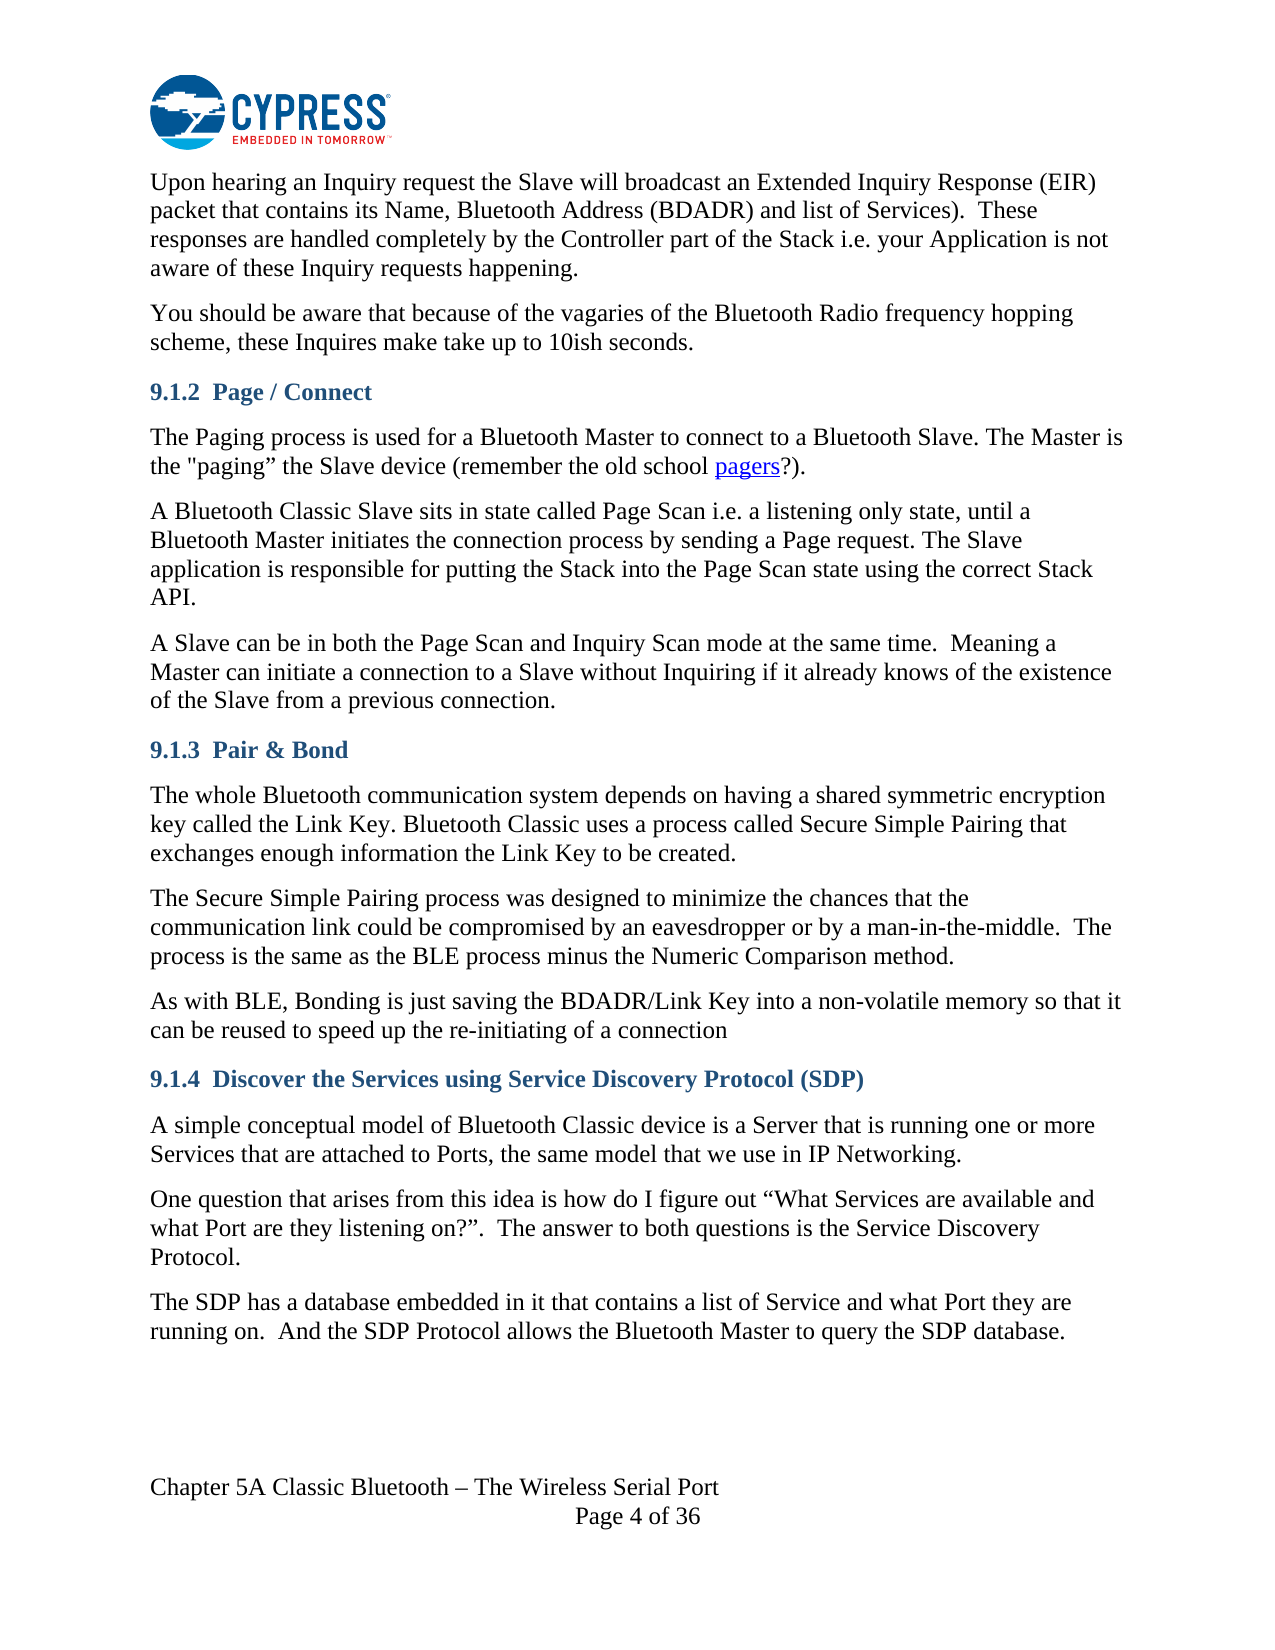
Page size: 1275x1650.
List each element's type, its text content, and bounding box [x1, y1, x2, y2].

text As with BLE, Bonding is just saving the BDADR/Link Key into a non-volatile memory so that it can be reused to speed up the re-initiating of a connection [150, 986, 1125, 1044]
subtitle Page / Connect [150, 377, 1125, 405]
text The SDP has a database embedded in it that contains a list of Service and what Port they are running on. And the SDP Protocol allows the Bluetooth Master to query the SDP database. [150, 1287, 1125, 1344]
text You should be aware that because of the vagaries of the Bluetooth Radio frequency hopping scheme, these Inquires make take up to 10ish seconds. [150, 298, 1125, 356]
text The Secure Simple Pairing process was designed to minimize the chances that the communication link could be compromised by an eavesdropper or by a man-in-the-middle. The process is the same as the BLE process minus the Numeric Comparison method. [150, 883, 1125, 969]
text Upon hearing an Inquiry request the Slave will broadcast an Extended Inquiry Response (EIR) packet that contains its Name, Bluetooth Address (BDADR) and list of Services). These responses are handled completely by the Controller part of the Stack i.e. your Application is not aware of these Inquiry requests happening. [150, 167, 1125, 282]
text A Slave can be in both the Page Scan and Inquiry Scan mode at the same time. Meaning a Master can initiate a connection to a Slave without Inquiring if it already knows of the existence of the Slave from a previous connection. [150, 628, 1125, 714]
text A Bluetooth Classic Slave sits in state called Page Scan i.e. a listening only state, until a Bluetooth Master initiates the connection process by sending a Page request. The Slave application is responsible for putting the Stack into the Page Scan state using the correct Stack API. [150, 496, 1125, 611]
text One question that arises from this idea is how do I figure out “What Services are available and what Port are they listening on?”. The answer to both questions is the Service Discovery Protocol. [150, 1184, 1125, 1270]
text A simple conceptual model of Bluetooth Classic device is a Server that is running one or more Services that are attached to Ports, the same model that we use in IP Networking. [150, 1110, 1125, 1167]
text The whole Bluetooth communication system depends on having a shared symmetric encryption key called the Link Key. Bluetooth Classic uses a process called Secure Simple Pairing that exchanges enough information the Link Key to be created. [150, 780, 1125, 867]
subtitle Pair & Bond [150, 735, 1125, 764]
text The Paging process is used for a Bluetooth Master to connect to a Bluetooth Slave. The Master is the "paging” the Slave device (remember the old school pagers?). [150, 422, 1125, 479]
picture [150, 75, 392, 150]
subtitle Discover the Services using Service Discovery Protocol (SDP) [150, 1064, 1125, 1093]
